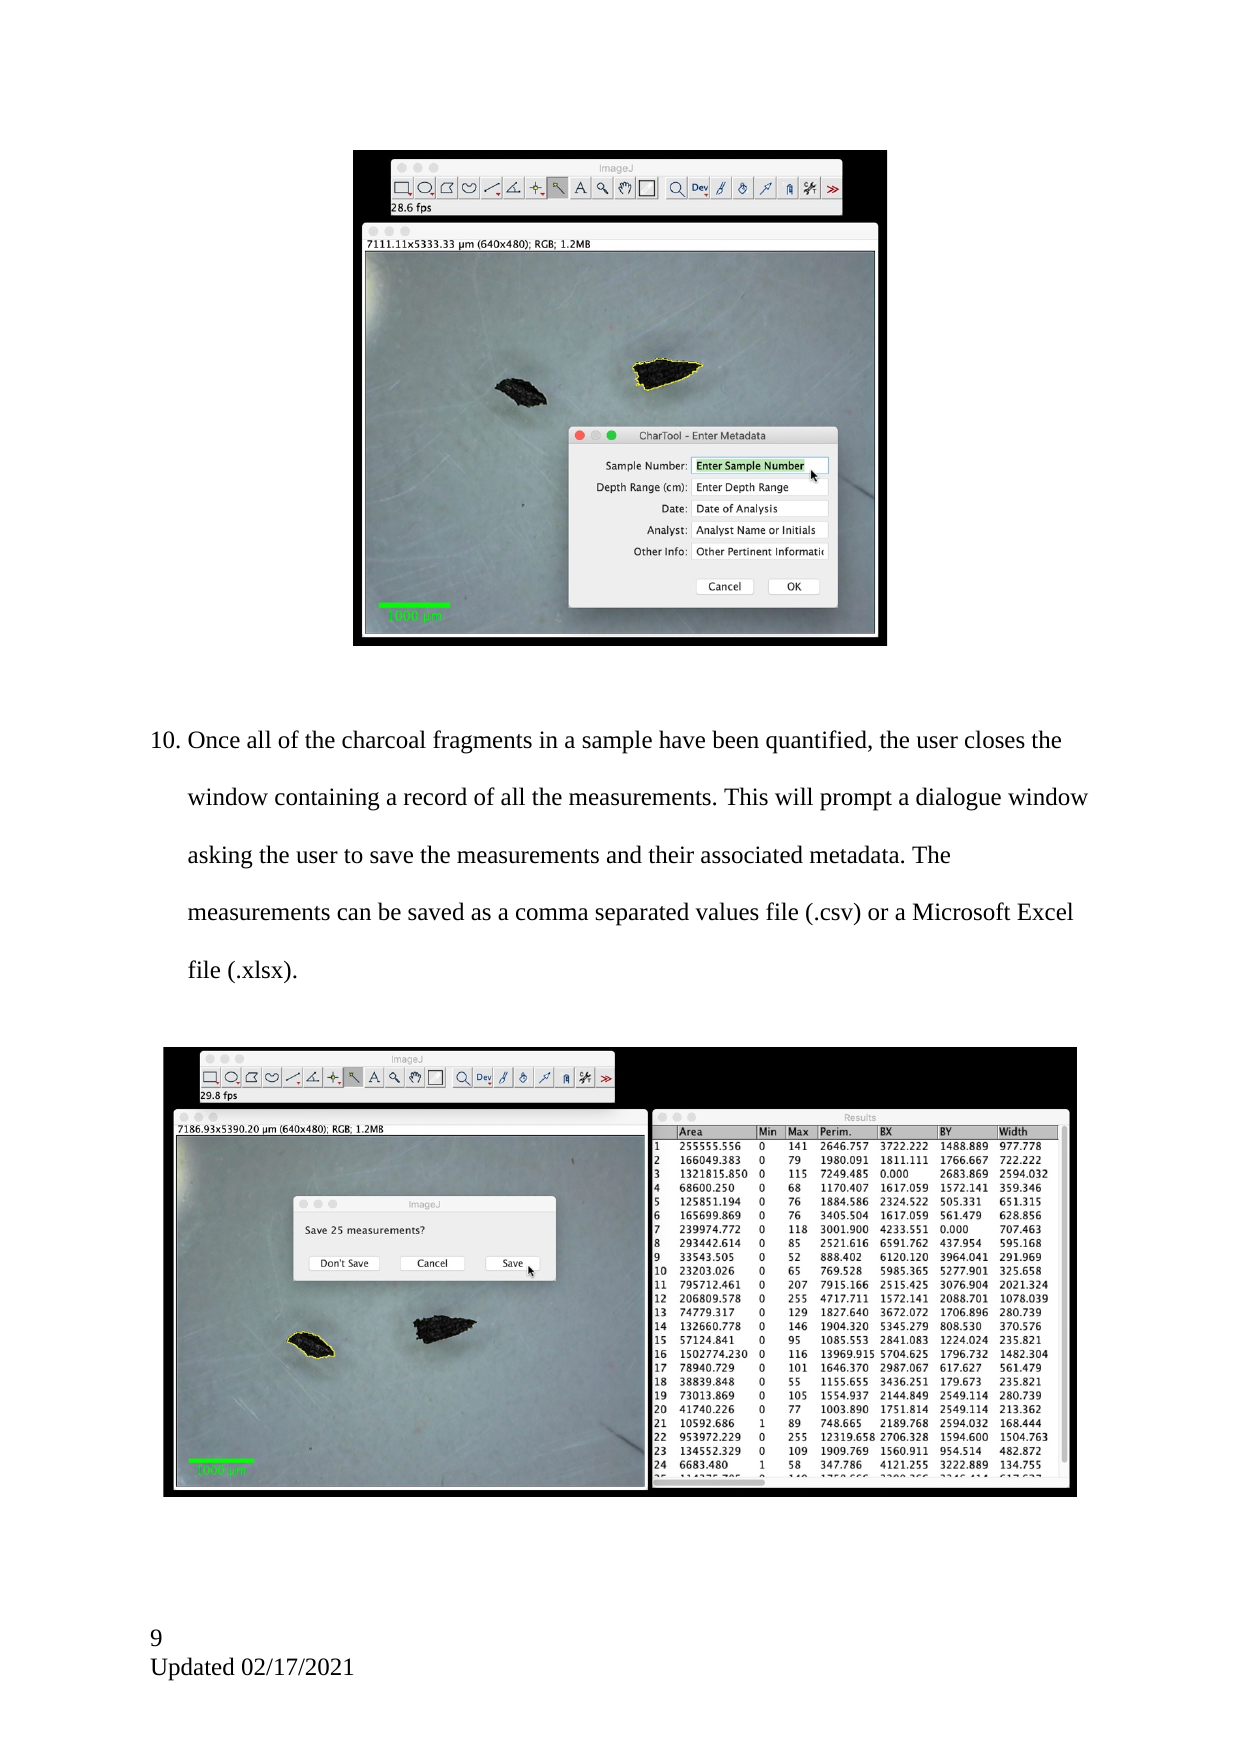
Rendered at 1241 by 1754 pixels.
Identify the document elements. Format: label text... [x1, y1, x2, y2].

list Once all of the charcoal fragments in a sample have been quantified, the user closes the window containing a record of all the measurements. This will prompt a dialogue window asking the user to save the measurements and their associated metadata. The measurements can be saved as a comma separated values file (.csv) or a Microsoft Excel file (.xlsx). [150, 725, 1090, 984]
picture [163, 1047, 1077, 1497]
picture [353, 150, 888, 646]
